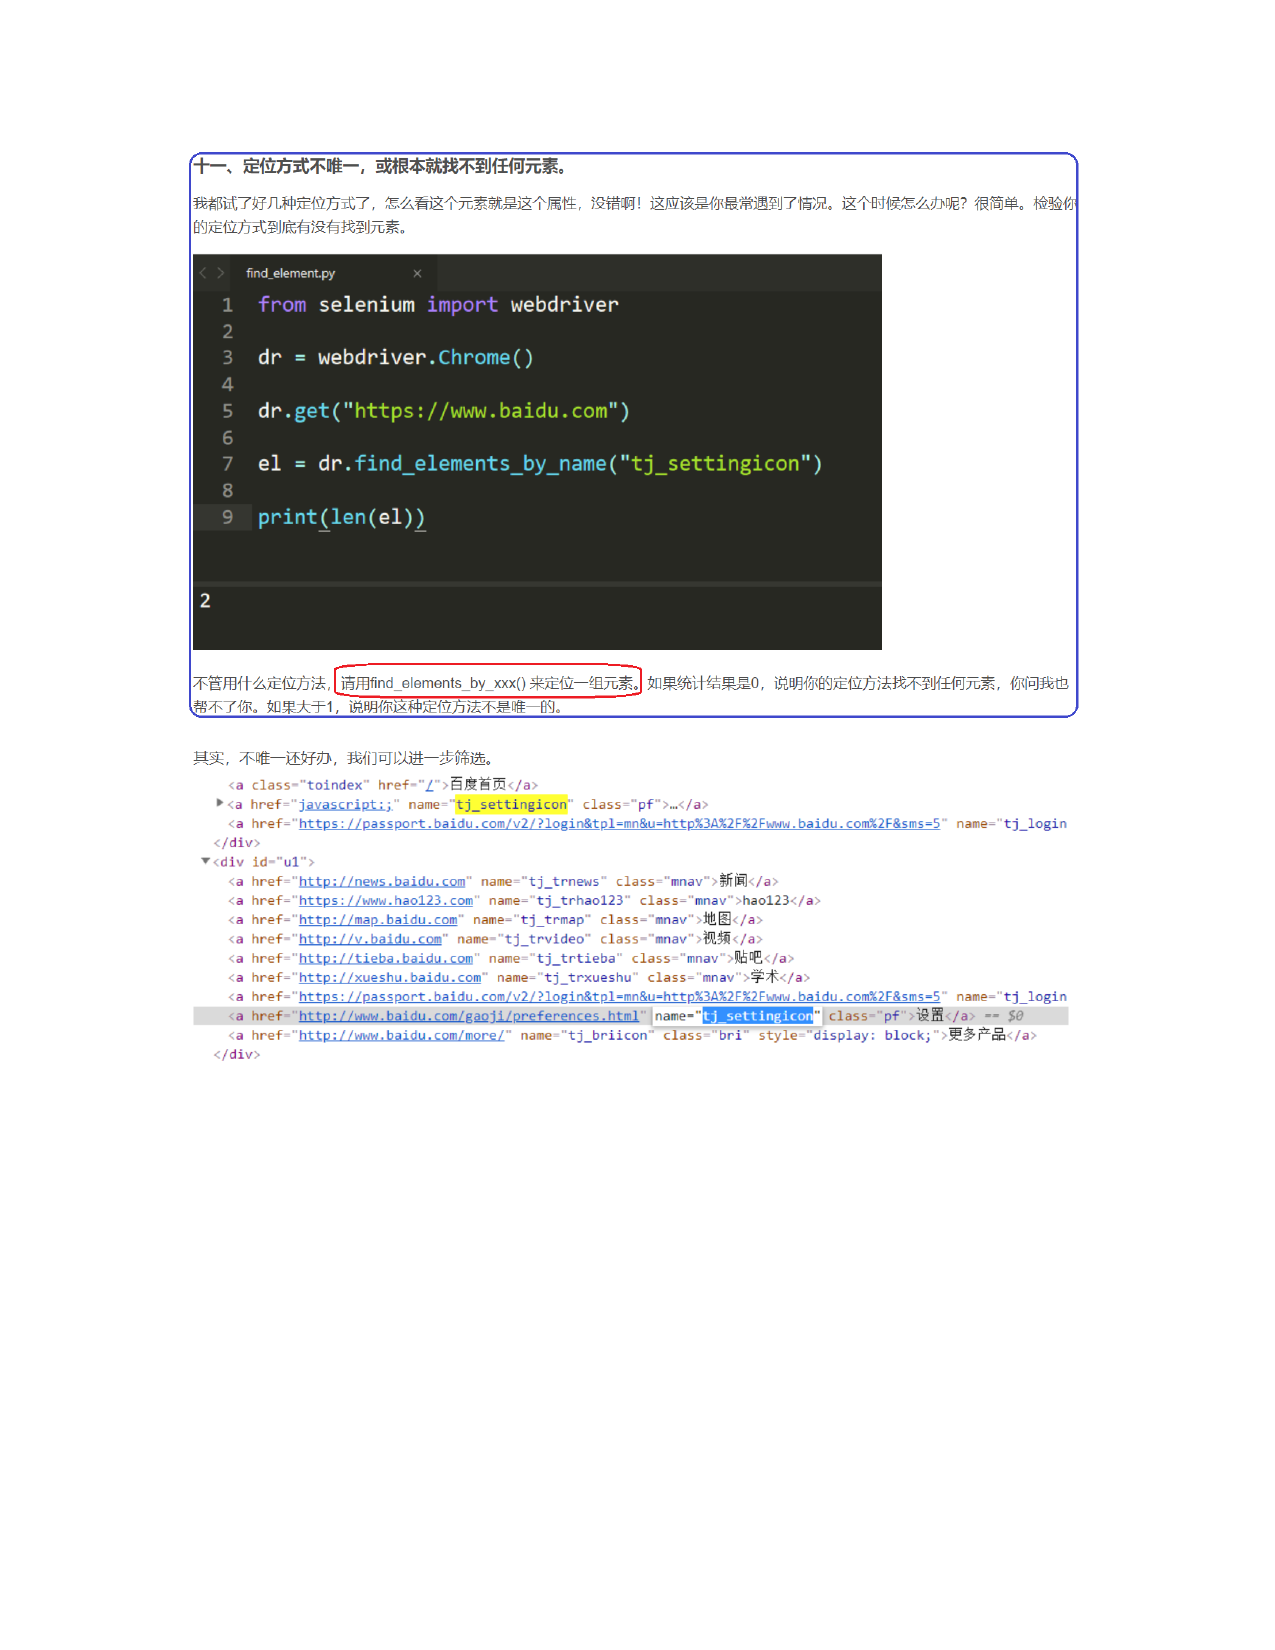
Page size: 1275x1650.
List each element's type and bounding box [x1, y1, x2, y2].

picture [187, 739, 1088, 1077]
picture [187, 150, 1087, 721]
